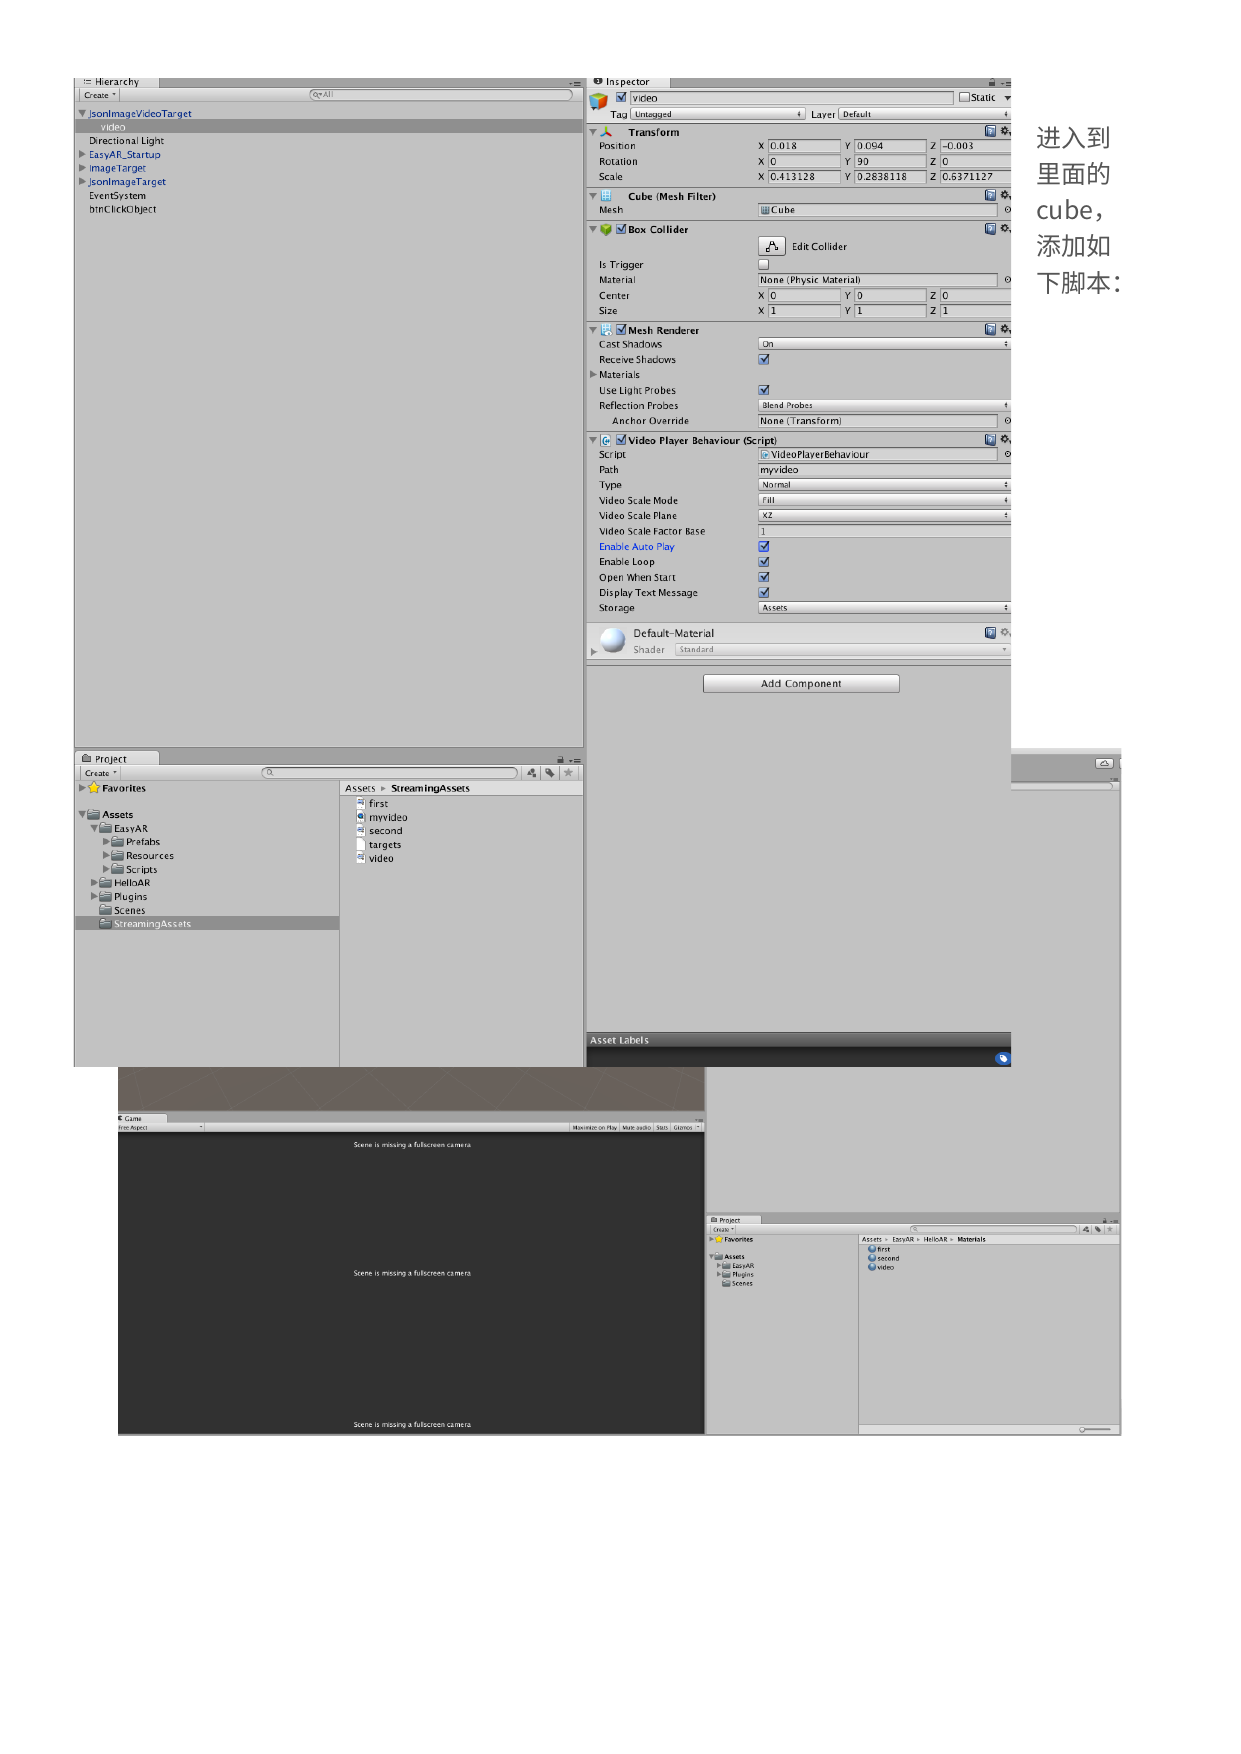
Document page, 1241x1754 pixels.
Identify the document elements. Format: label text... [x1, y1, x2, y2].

picture [73, 78, 1122, 1436]
text 进入到里面的cube，添加如下脚本： [1012, 118, 1122, 299]
